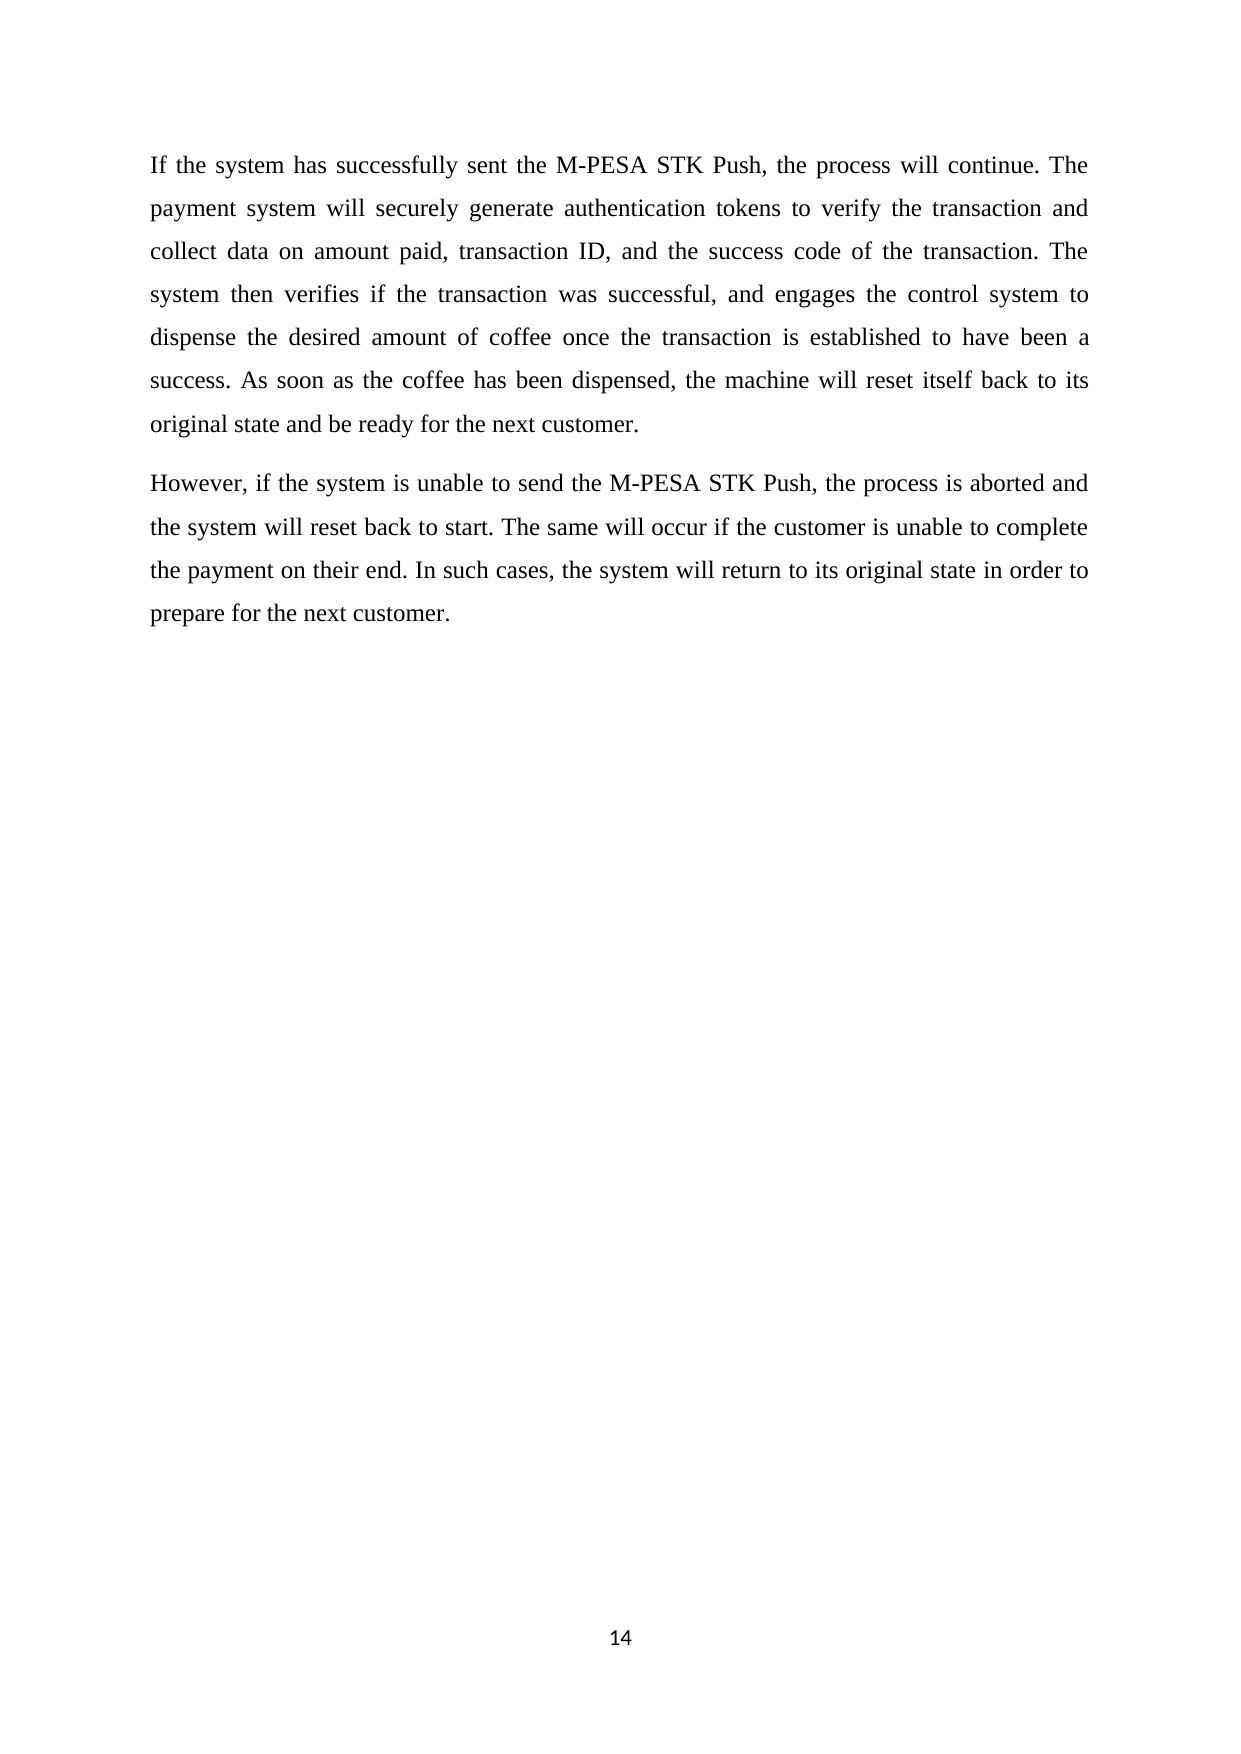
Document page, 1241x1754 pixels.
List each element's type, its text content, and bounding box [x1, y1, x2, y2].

text If the system has successfully sent the M-PESA STK Push, the process will continue. The payment system will securely generate authentication tokens to verify the transaction and collect data on amount paid, transaction ID, and the success code of the transaction. The system then verifies if the transaction was successful, and engages the control system to dispense the desired amount of coffee once the transaction is established to have been a success. As soon as the coffee has been dispensed, the machine will reset itself back to its original state and be ready for the next customer. [150, 150, 1090, 437]
text However, if the system is unable to send the M-PESA STK Push, the process is aborted and the system will reset back to start. The same will occur if the customer is unable to complete the payment on their end. In such cases, the system will return to its original state in order to prepare for the next customer. [150, 468, 1090, 627]
